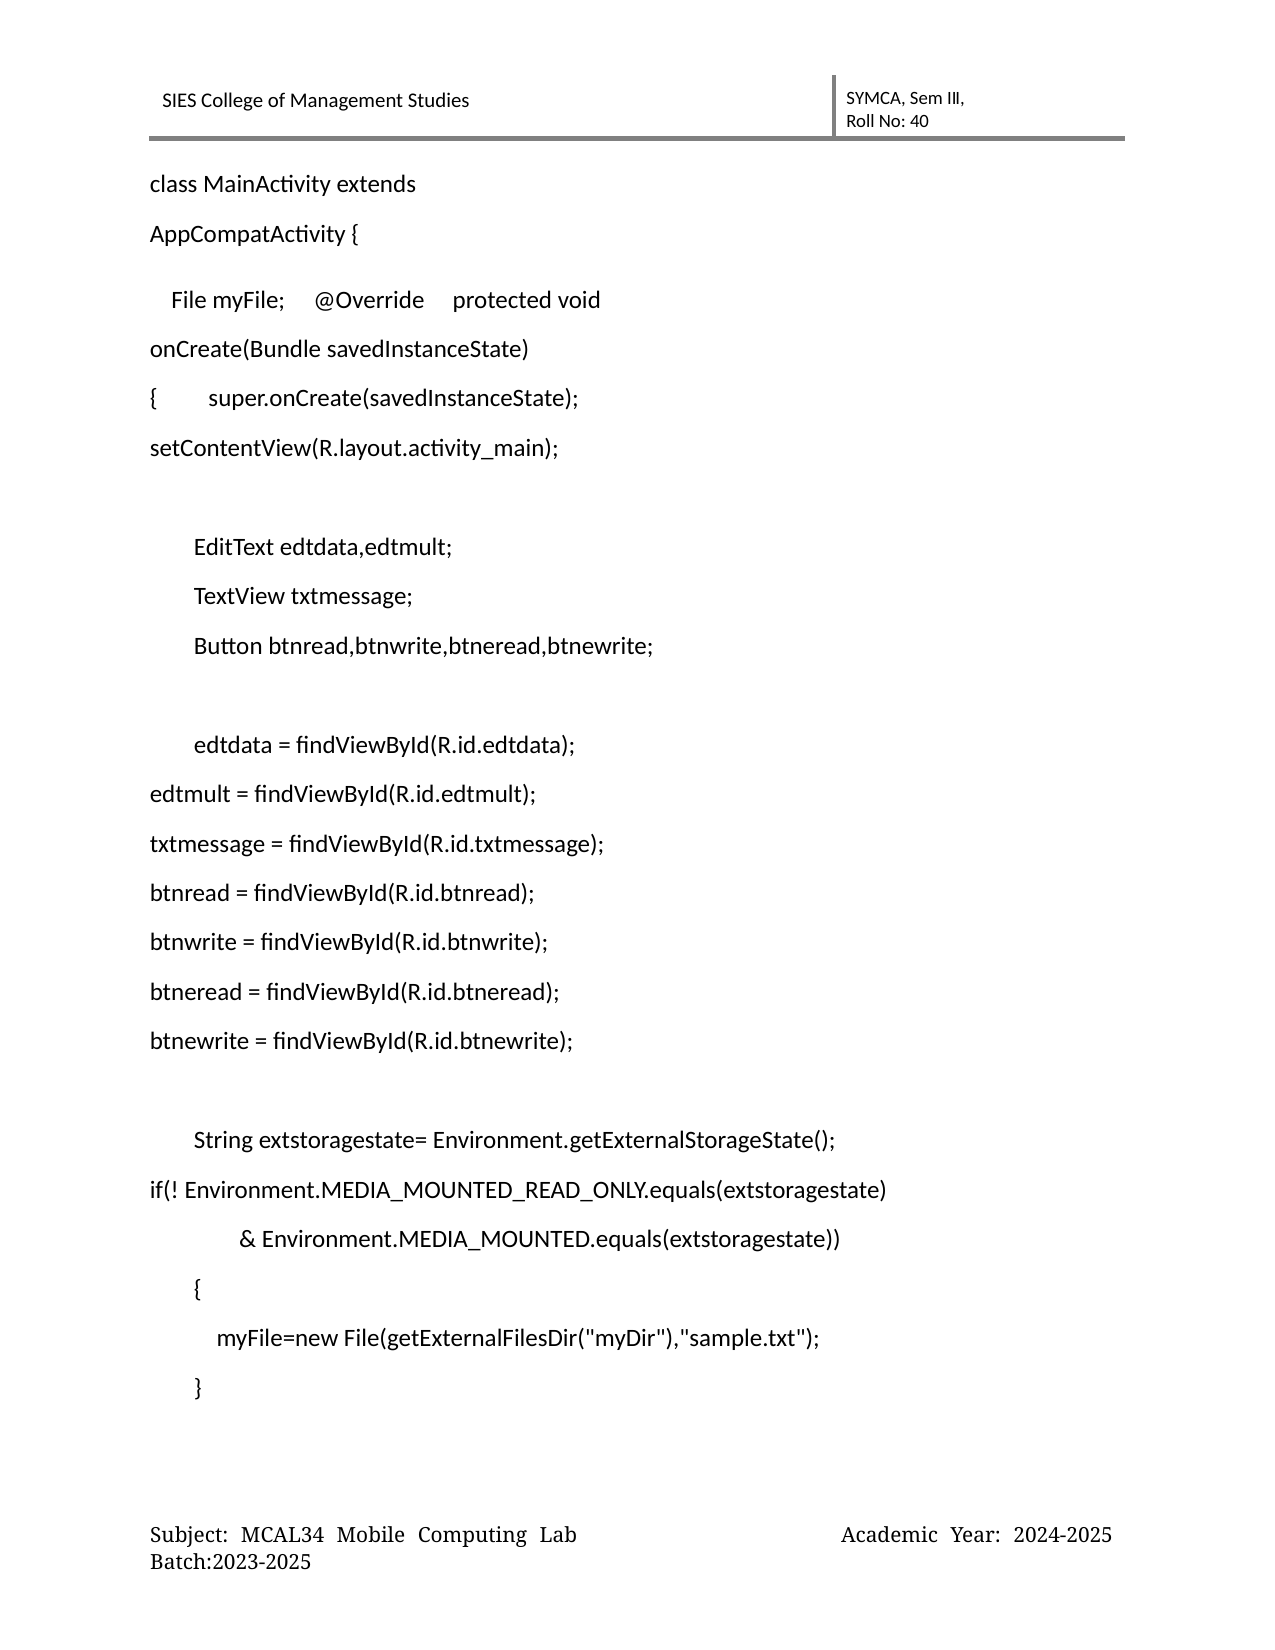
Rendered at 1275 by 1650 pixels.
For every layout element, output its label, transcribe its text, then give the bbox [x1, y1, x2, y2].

text File myFile; @Override protected void onCreate(Bundle savedInstanceState) { super.onCreate(savedInstanceState); setContentView(R.layout.activity_main); [148, 284, 694, 462]
text TextView txtmessage; [148, 581, 1098, 611]
text Button btnread,btnwrite,btneread,btnewrite; [148, 630, 1098, 661]
text String extstoragestate= Environment.getExternalStorageState(); if(! Environment.MEDIA_MOUNTED_READ_ONLY.equals(extstoragestate) [148, 1124, 912, 1204]
text } [148, 1372, 1098, 1402]
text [148, 168, 511, 248]
text edtdata = findViewById(R.id.edtdata); edtmult = findViewById(R.id.edtmult); txtmessage = findViewById(R.id.txtmessage); btnread = findViewById(R.id.btnread); btnwrite = findViewById(R.id.btnwrite); btneread = findViewById(R.id.btneread); btnewrite = findViewById(R.id.btnewrite); [148, 729, 636, 1056]
text EditText edtdata,edtmult; [148, 531, 1098, 562]
text { [148, 1273, 1098, 1303]
text myFile=new File(getExternalFilesDir("myDir"),"sample.txt"); [148, 1322, 1098, 1353]
text & Environment.MEDIA_MOUNTED.equals(extstoragestate)) [148, 1223, 1098, 1254]
